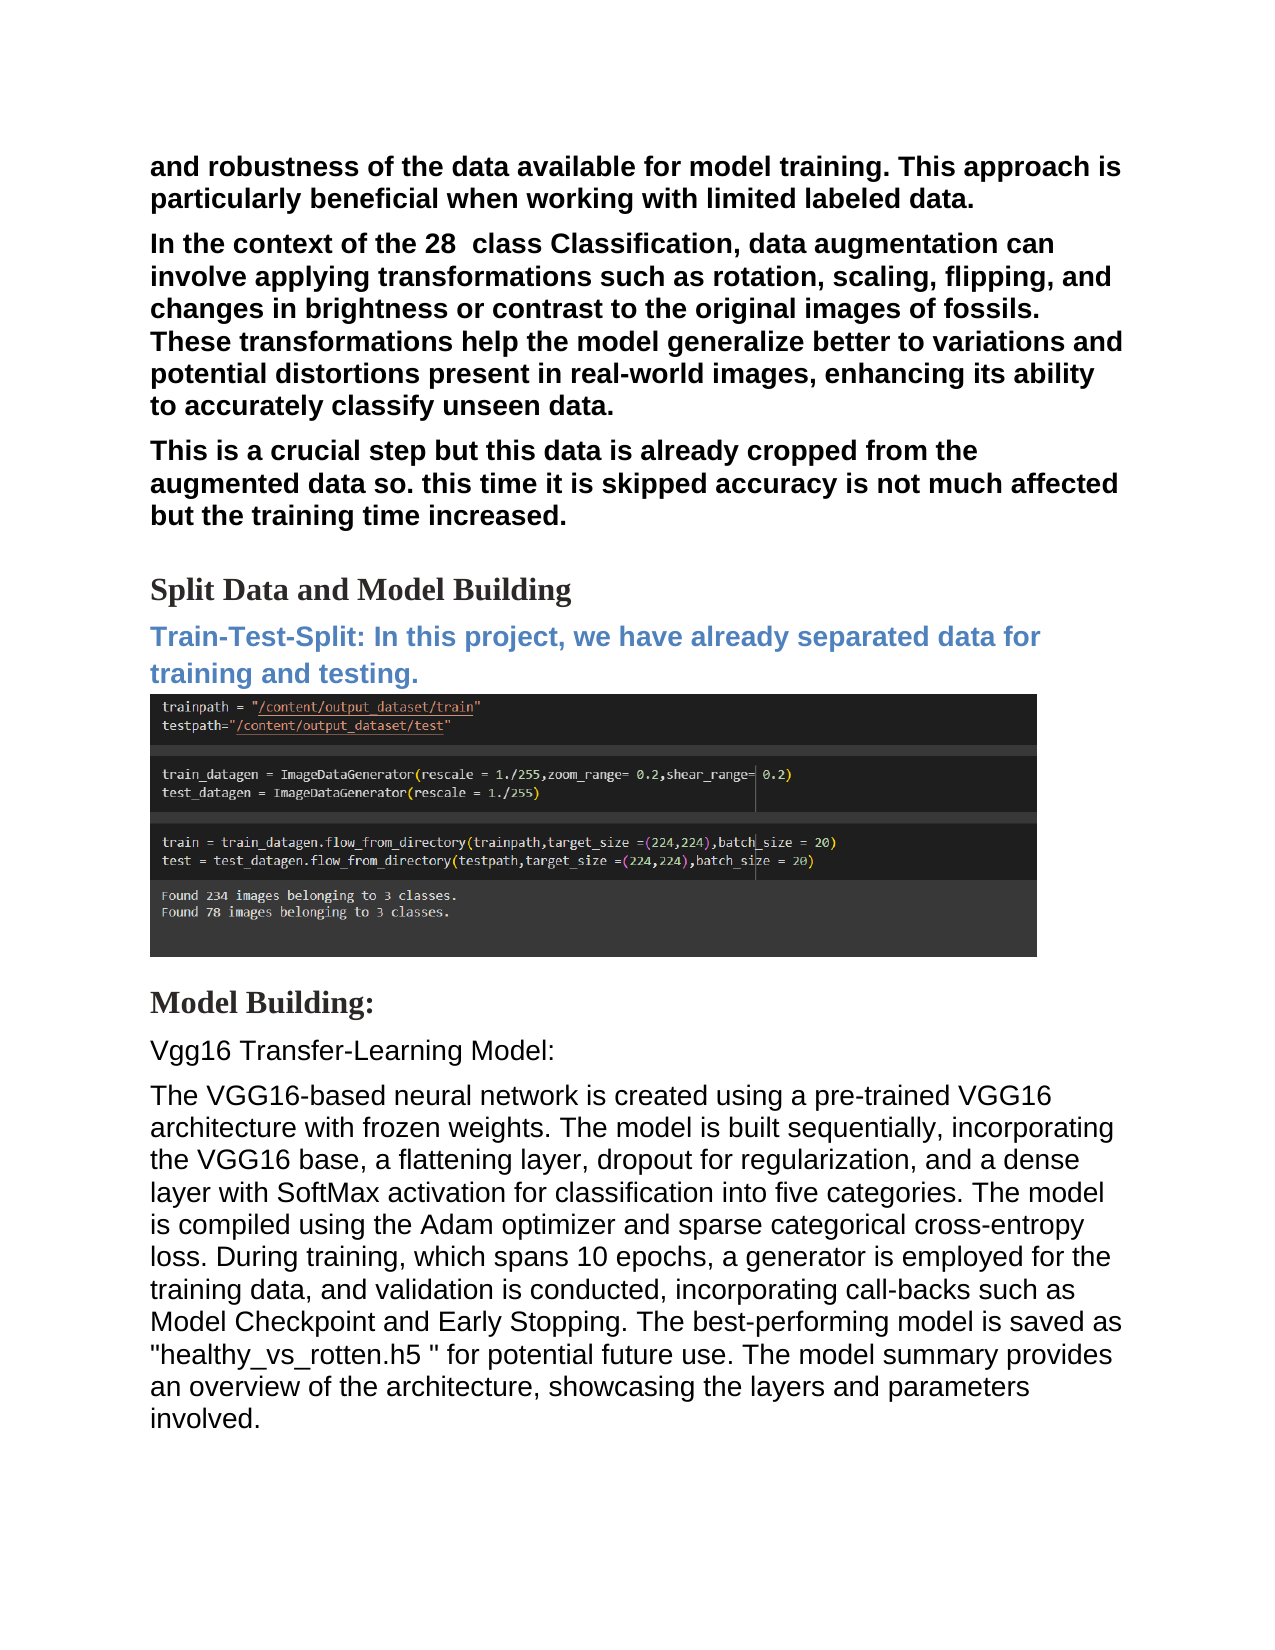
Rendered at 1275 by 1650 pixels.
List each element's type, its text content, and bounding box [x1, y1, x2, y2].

subtitle Train-Test-Split: In this project, we have already separated data for training and testing. [150, 620, 1125, 689]
text The VGG16-based neural network is created using a pre-trained VGG16 architecture with frozen weights. The model is built sequentially, incorporating the VGG16 base, a flattening layer, dropout for regularization, and a dense layer with SoftMax activation for classification into five categories. The model is compiled using the Adam optimizer and sparse categorical cross-entropy loss. During training, which spans 10 epochs, a generator is employed for the training data, and validation is conducted, incorporating call-backs such as Model Checkpoint and Early Stopping. The best-performing model is saved as "healthy_vs_rotten.h5 " for potential future use. The model summary provides an overview of the architecture, showcasing the layers and parameters involved. [150, 1078, 1125, 1435]
text In the context of the 28 class Classification, data augmentation can involve applying transformations such as rotation, scaling, flipping, and changes in brightness or contrast to the original images of fossils. These transformations help the model generalize better to variations and potential distortions present in real-world images, enhancing its ability to accurately classify unseen data. [150, 227, 1125, 422]
subtitle Model Building: [150, 981, 1125, 1021]
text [150, 150, 1125, 215]
text Vgg16 Transfer-Learning Model: [150, 1033, 1125, 1066]
text This is a crucial step but this data is already cropped from the augmented data so. this time it is skipped accuracy is not much affected but the training time increased. [150, 434, 1125, 531]
picture [150, 694, 1037, 957]
subtitle Split Data and Model Building [150, 557, 1125, 607]
